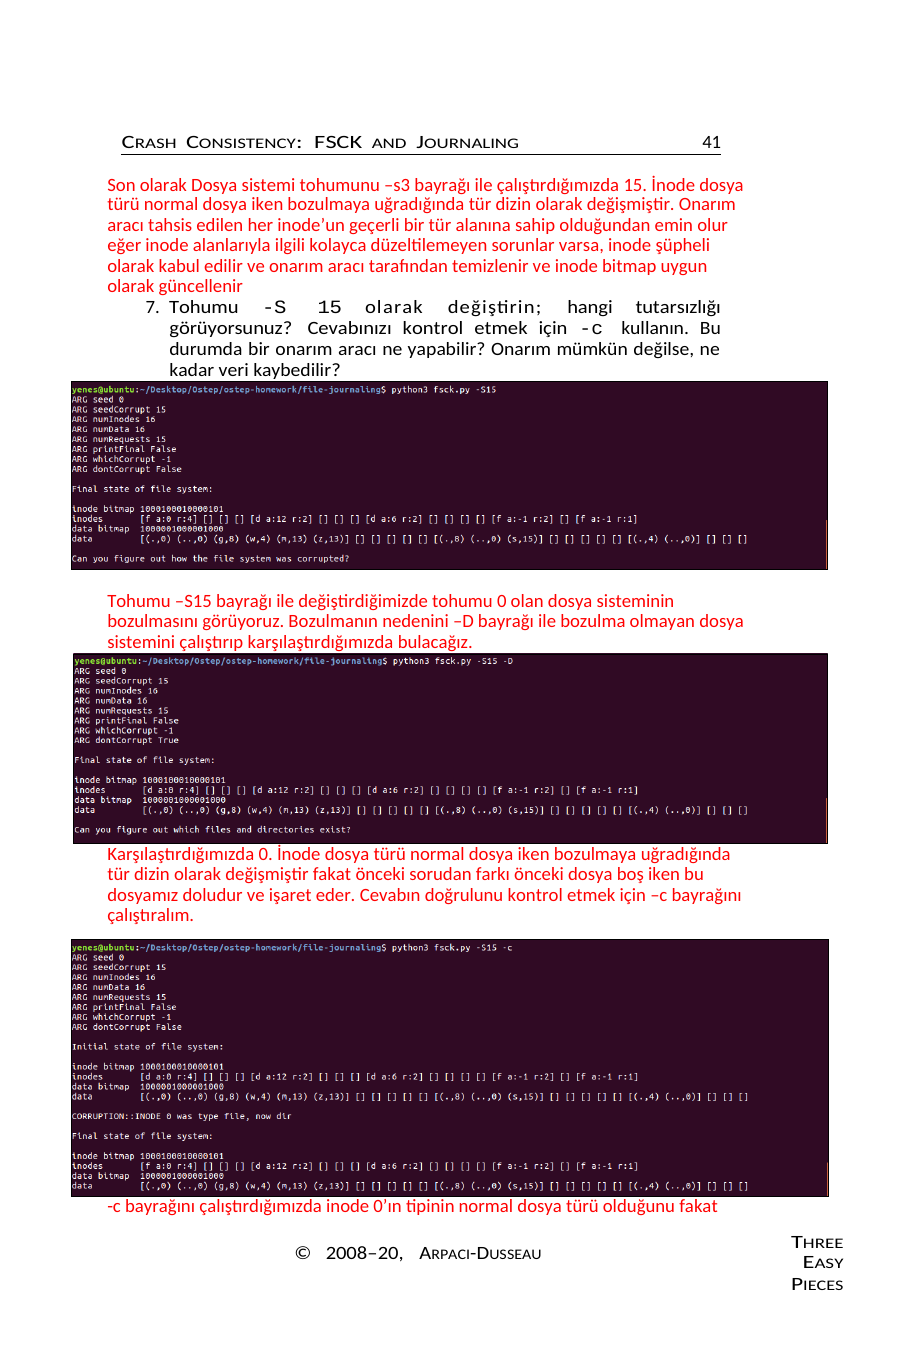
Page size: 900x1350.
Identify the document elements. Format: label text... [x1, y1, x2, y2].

picture [72, 940, 828, 1196]
picture [74, 655, 827, 843]
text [107, 1197, 745, 1217]
list Tohumu -S 15 olarak değiştirin; hangi tutarsızlığı görüyorsunuz? Cevabınızı kontrol etmek için -c kullanın. Bu durumda bir onarım aracı ne yapabilir? Onarım mümkün değilse, ne kadar veri kaybedilir? [145, 297, 721, 380]
text Tohumu –S15 bayrağı ile değiştirdiğimizde tohumu 0 olan dosya sisteminin bozulmasını görüyoruz. Bozulmanın nedenini –D bayrağı ile bozulma olmayan dosya sistemini çalıştırıp karşılaştırdığımızda bulacağız. [107, 590, 745, 653]
text Son olarak Dosya sistemi tohumunu –s3 bayrağı ile çalıştırdığımızda 15. İnode dosya türü normal dosya iken bozulmaya uğradığında tür dizin olarak değişmiştir. Onarım aracı tahsis edilen her inode’un geçerli bir tür alanına sahip olduğundan emin olur eğer inode alanlarıyla ilgili kolayca düzeltilemeyen sorunlar varsa, inode şüpheli olarak kabul edilir ve onarım aracı tarafından temizlenir ve inode bitmap uygun olarak güncellenir [107, 175, 745, 297]
text Karşılaştırdığımızda 0. İnode dosya türü normal dosya iken bozulmaya uğradığında tür dizin olarak değişmiştir fakat önceki sorudan farkı önceki dosya boş iken bu dosyamız doludur ve işaret eder. Cevabın doğrulunu kontrol etmek için –c bayrağını çalıştıralım. [107, 844, 745, 926]
picture [72, 382, 827, 569]
